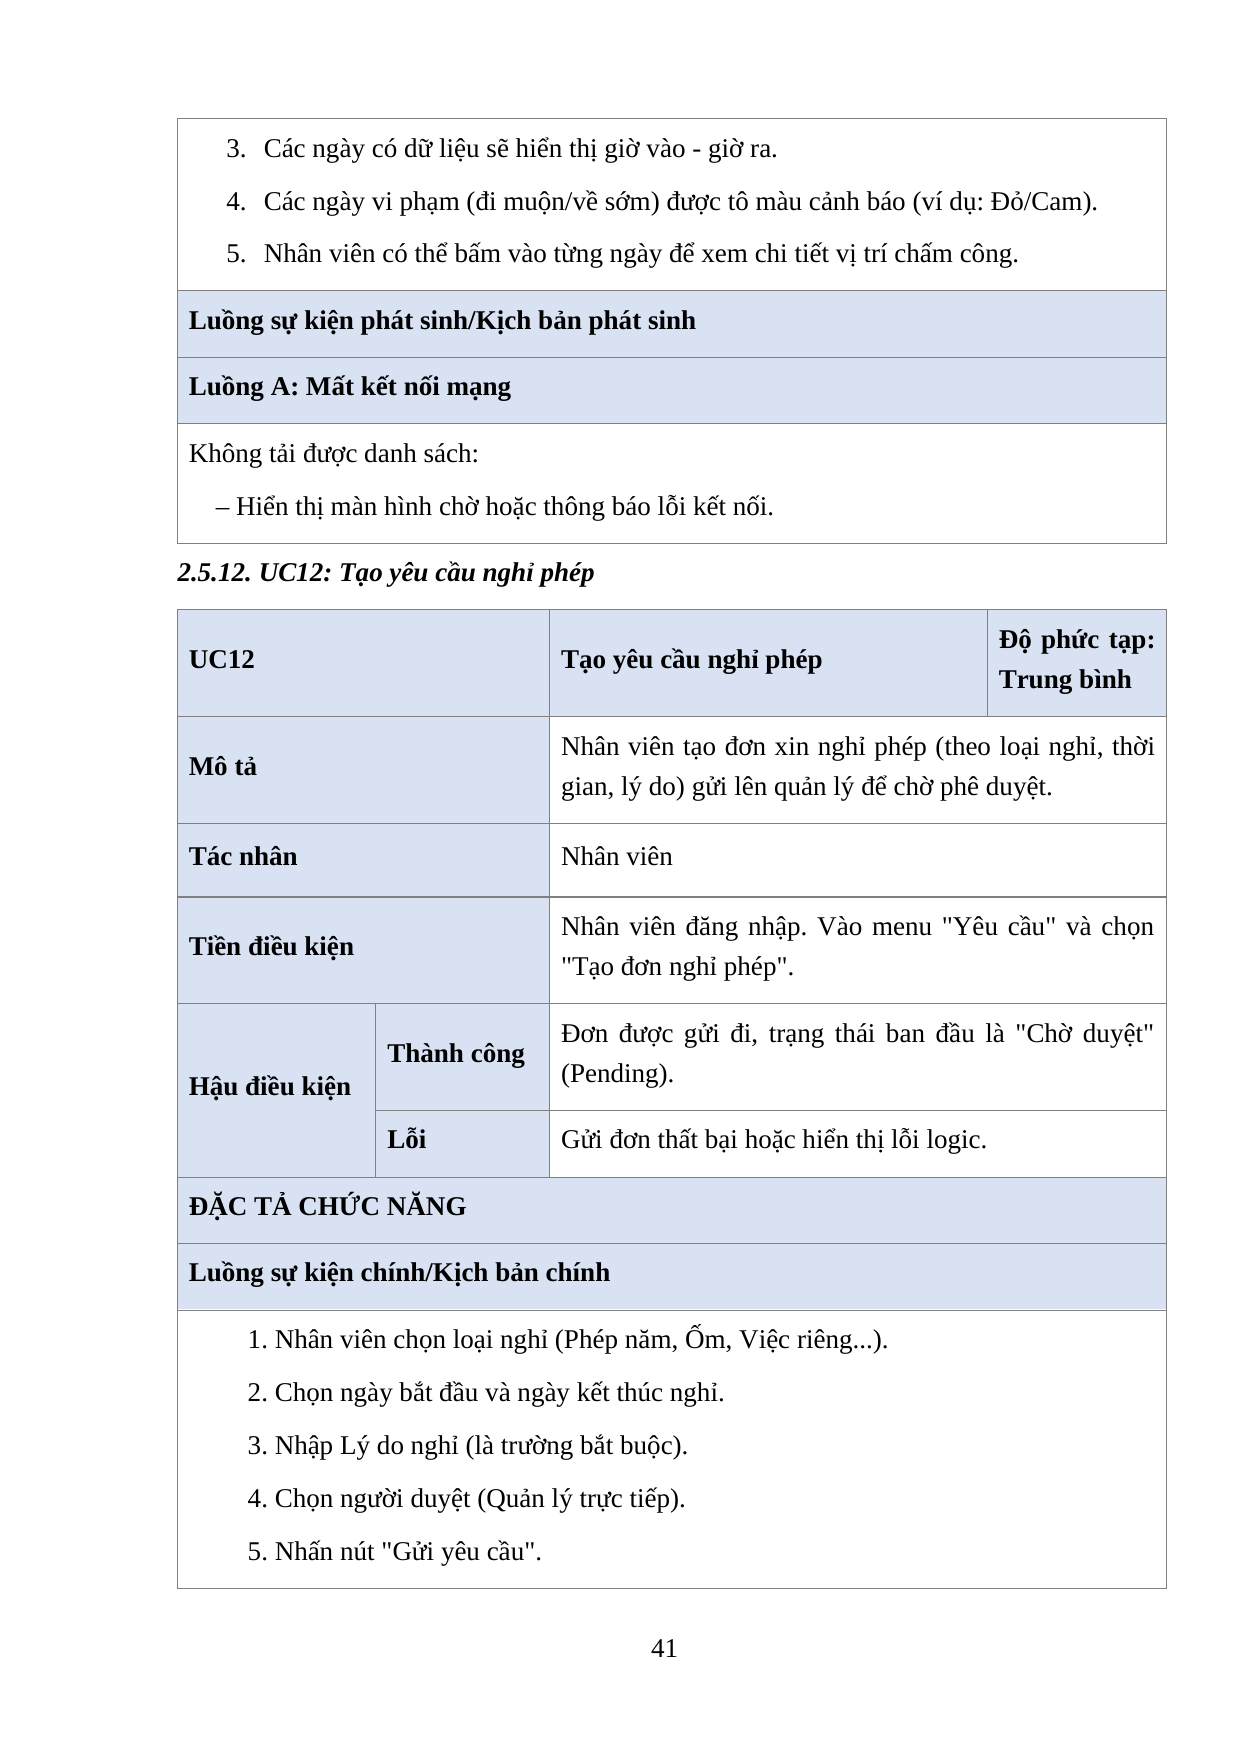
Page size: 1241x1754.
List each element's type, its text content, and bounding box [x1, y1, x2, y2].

table_cell Luồng sự kiện chính/Kịch bản chính [178, 1244, 1166, 1309]
table_cell Hậu điều kiện [178, 1004, 375, 1177]
table_header UC12 [178, 610, 549, 716]
table_cell Mô tả [178, 717, 549, 823]
table_cell Gửi đơn thất bại hoặc hiển thị lỗi logic. [550, 1111, 1166, 1177]
table_cell Không tải được danh sách: – Hiển thị màn hình chờ hoặc thông báo lỗi kết nối. [178, 424, 1166, 543]
table_cell Nhân viên tạo đơn xin nghỉ phép (theo loại nghỉ, thời gian, lý do) gửi lên quản lý để chờ phê duyệt. [550, 717, 1166, 823]
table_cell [178, 1311, 1166, 1588]
table_header Độ phức tạp: Trung bình [988, 610, 1166, 716]
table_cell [178, 119, 1166, 290]
subtitle UC12: Tạo yêu cầu nghỉ phép [177, 556, 1152, 587]
table_cell Tiền điều kiện [178, 898, 549, 1003]
table_cell ĐẶC TẢ CHỨC NĂNG [178, 1178, 1166, 1243]
table_header Tạo yêu cầu nghỉ phép [550, 610, 987, 716]
table_cell Lỗi [376, 1111, 549, 1177]
table_cell Luồng A: Mất kết nối mạng [178, 358, 1166, 423]
table_cell Đơn được gửi đi, trạng thái ban đầu là "Chờ duyệt" (Pending). [550, 1004, 1166, 1110]
table_cell Nhân viên đăng nhập. Vào menu "Yêu cầu" và chọn "Tạo đơn nghỉ phép". [550, 898, 1166, 1003]
table_cell Tác nhân [178, 824, 549, 896]
table_cell Nhân viên [550, 824, 1166, 896]
table_cell Luồng sự kiện phát sinh/Kịch bản phát sinh [178, 291, 1166, 357]
table_cell Thành công [376, 1004, 549, 1110]
